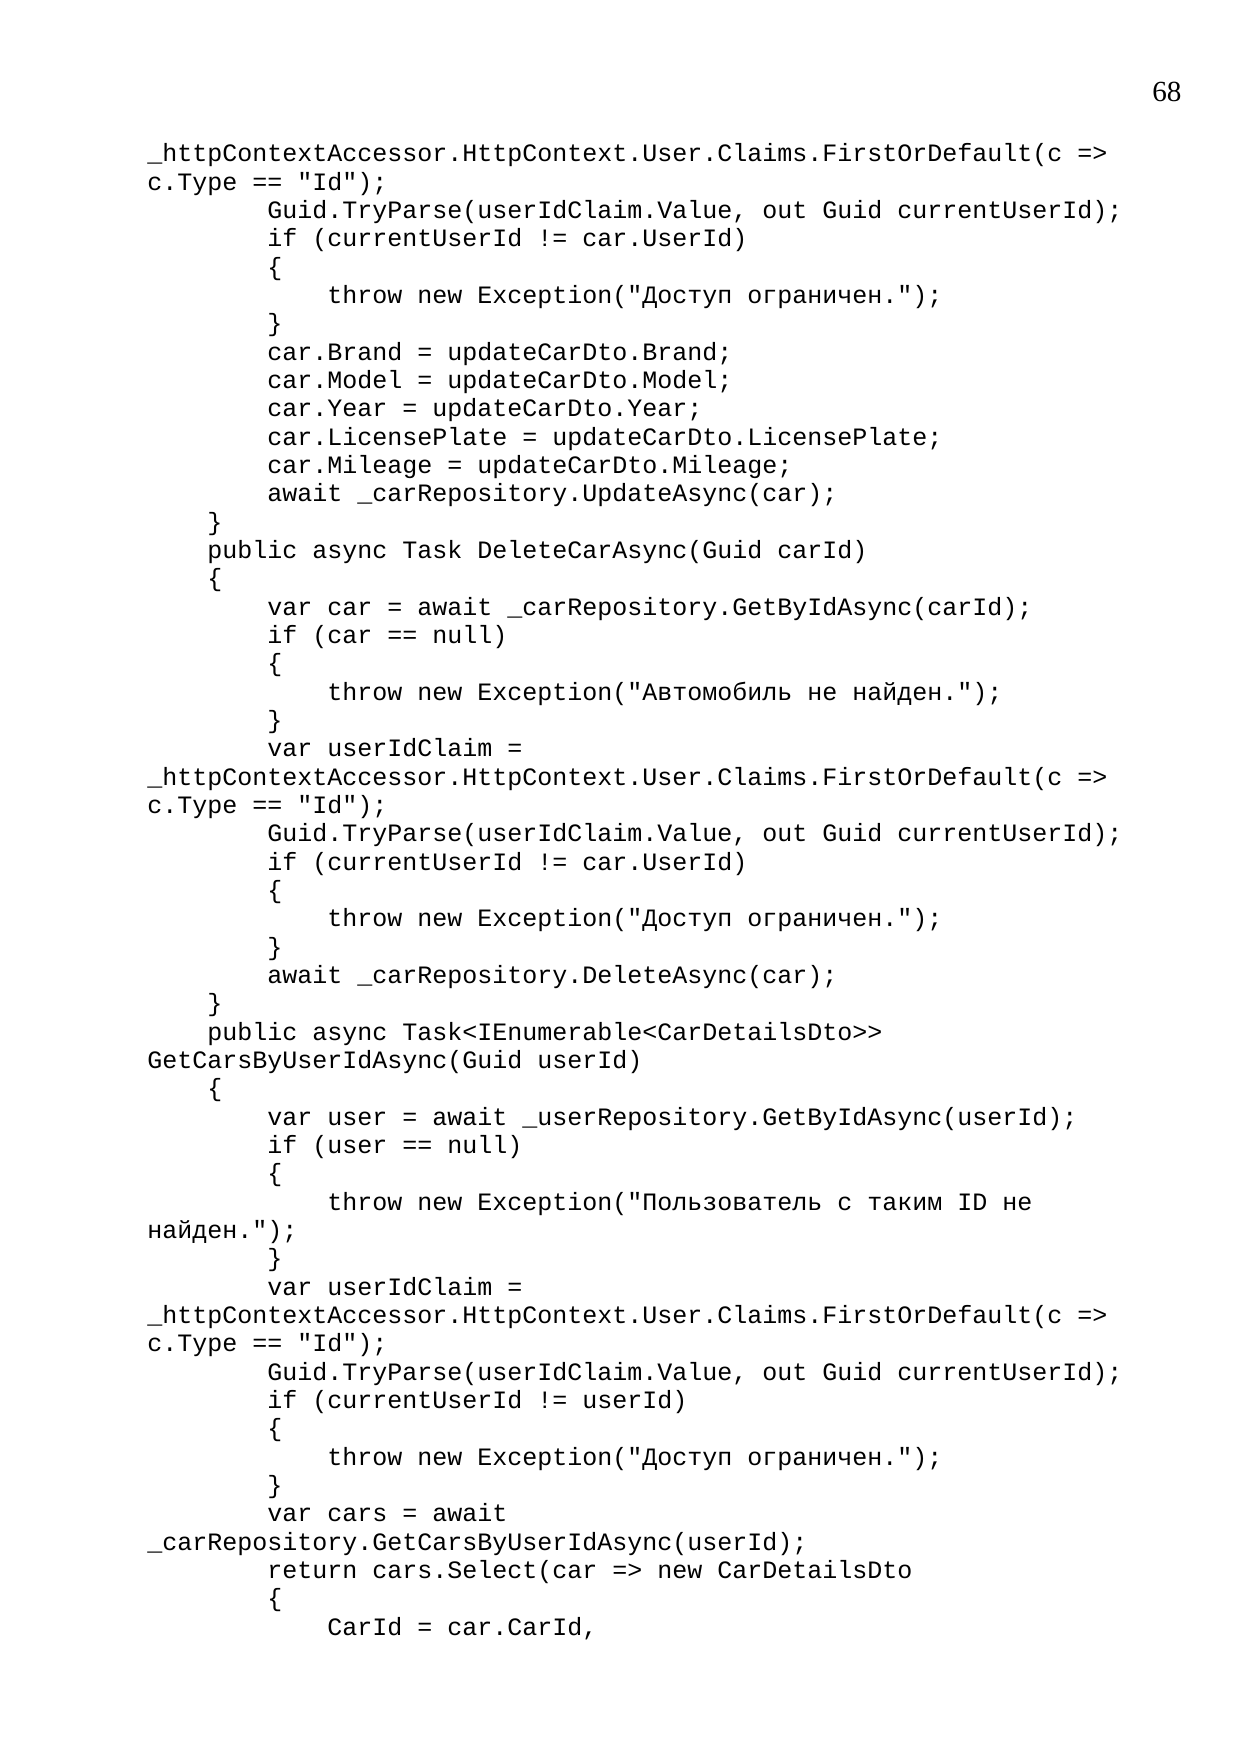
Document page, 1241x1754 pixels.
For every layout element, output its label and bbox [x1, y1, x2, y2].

table_header [136, 141, 1180, 1643]
